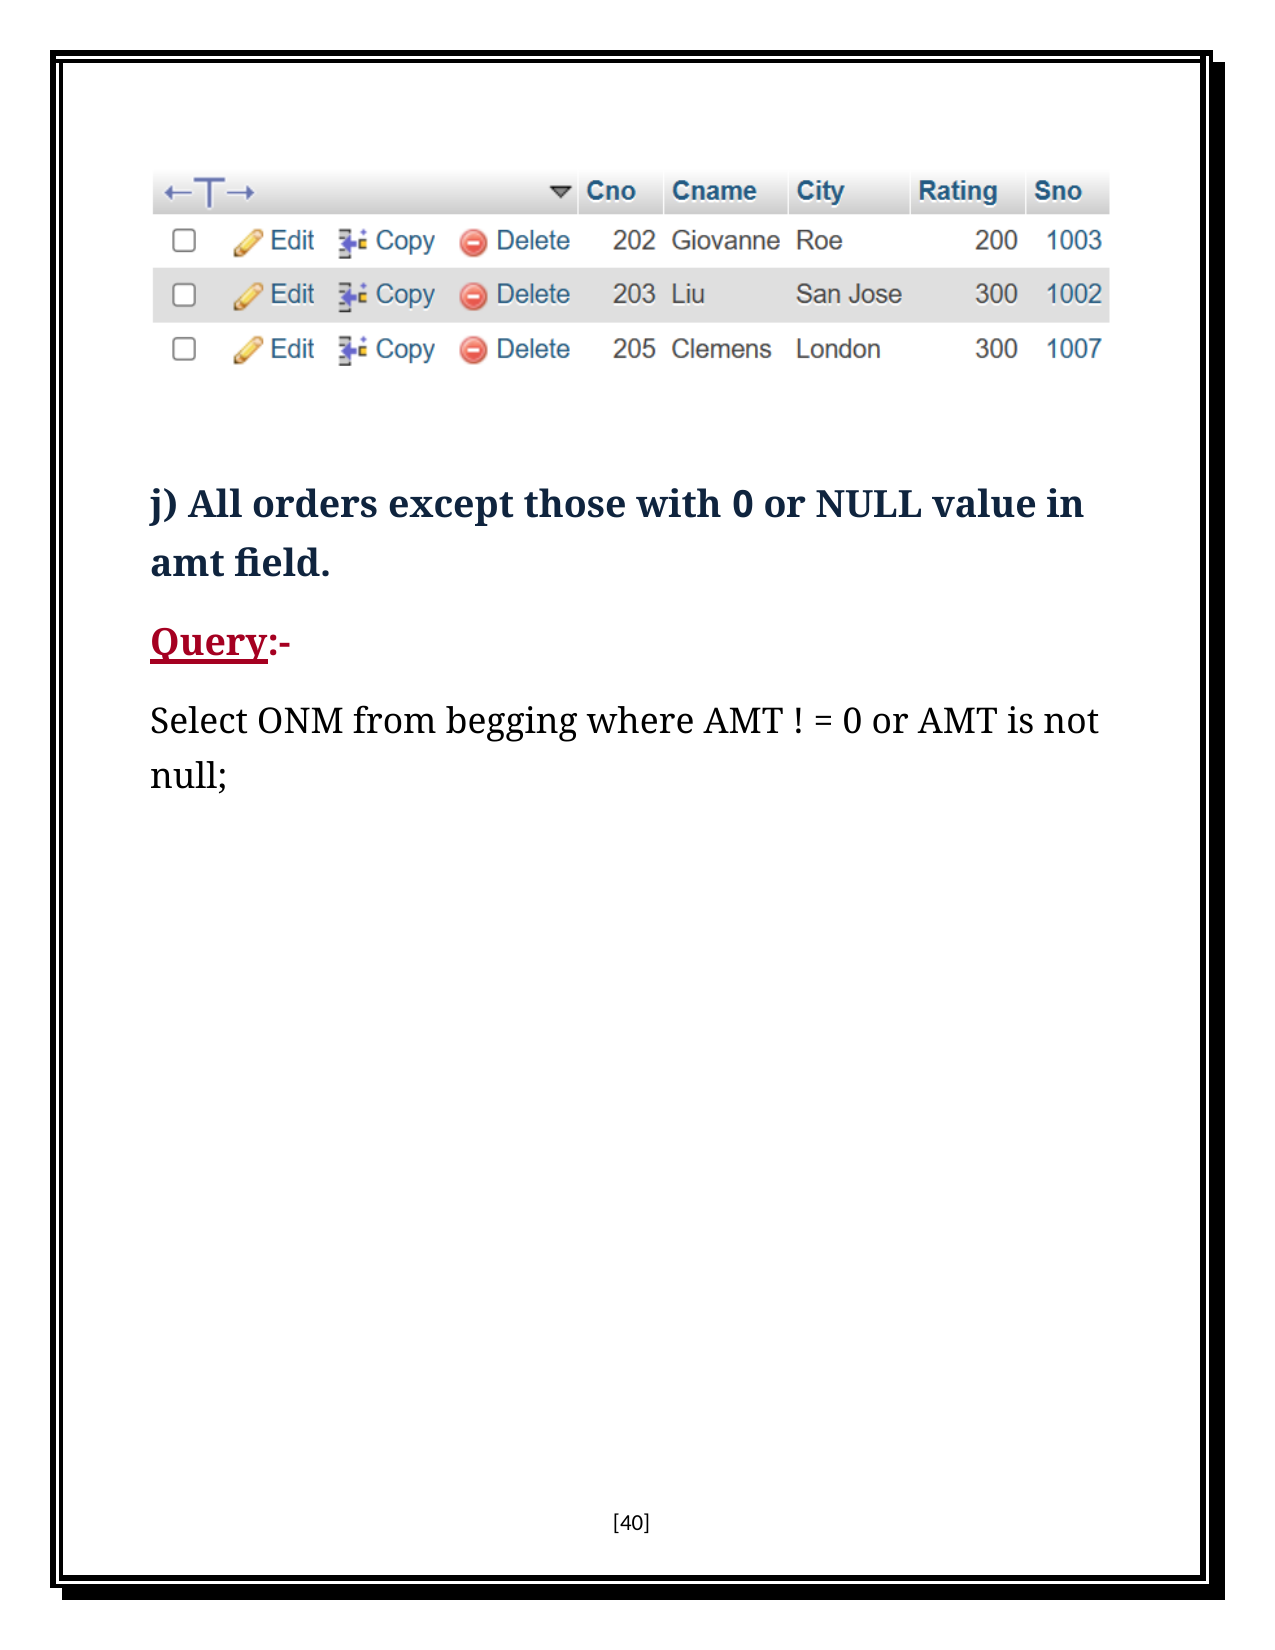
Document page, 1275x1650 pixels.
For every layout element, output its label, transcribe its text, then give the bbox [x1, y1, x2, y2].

text Select ONM from begging where AMT ! = 0 or AMT is not null; [150, 695, 1112, 799]
text j) All orders except those with 0 or NULL value in amt field. [150, 478, 1112, 587]
picture [150, 150, 1120, 396]
text Query:- [150, 616, 1112, 667]
